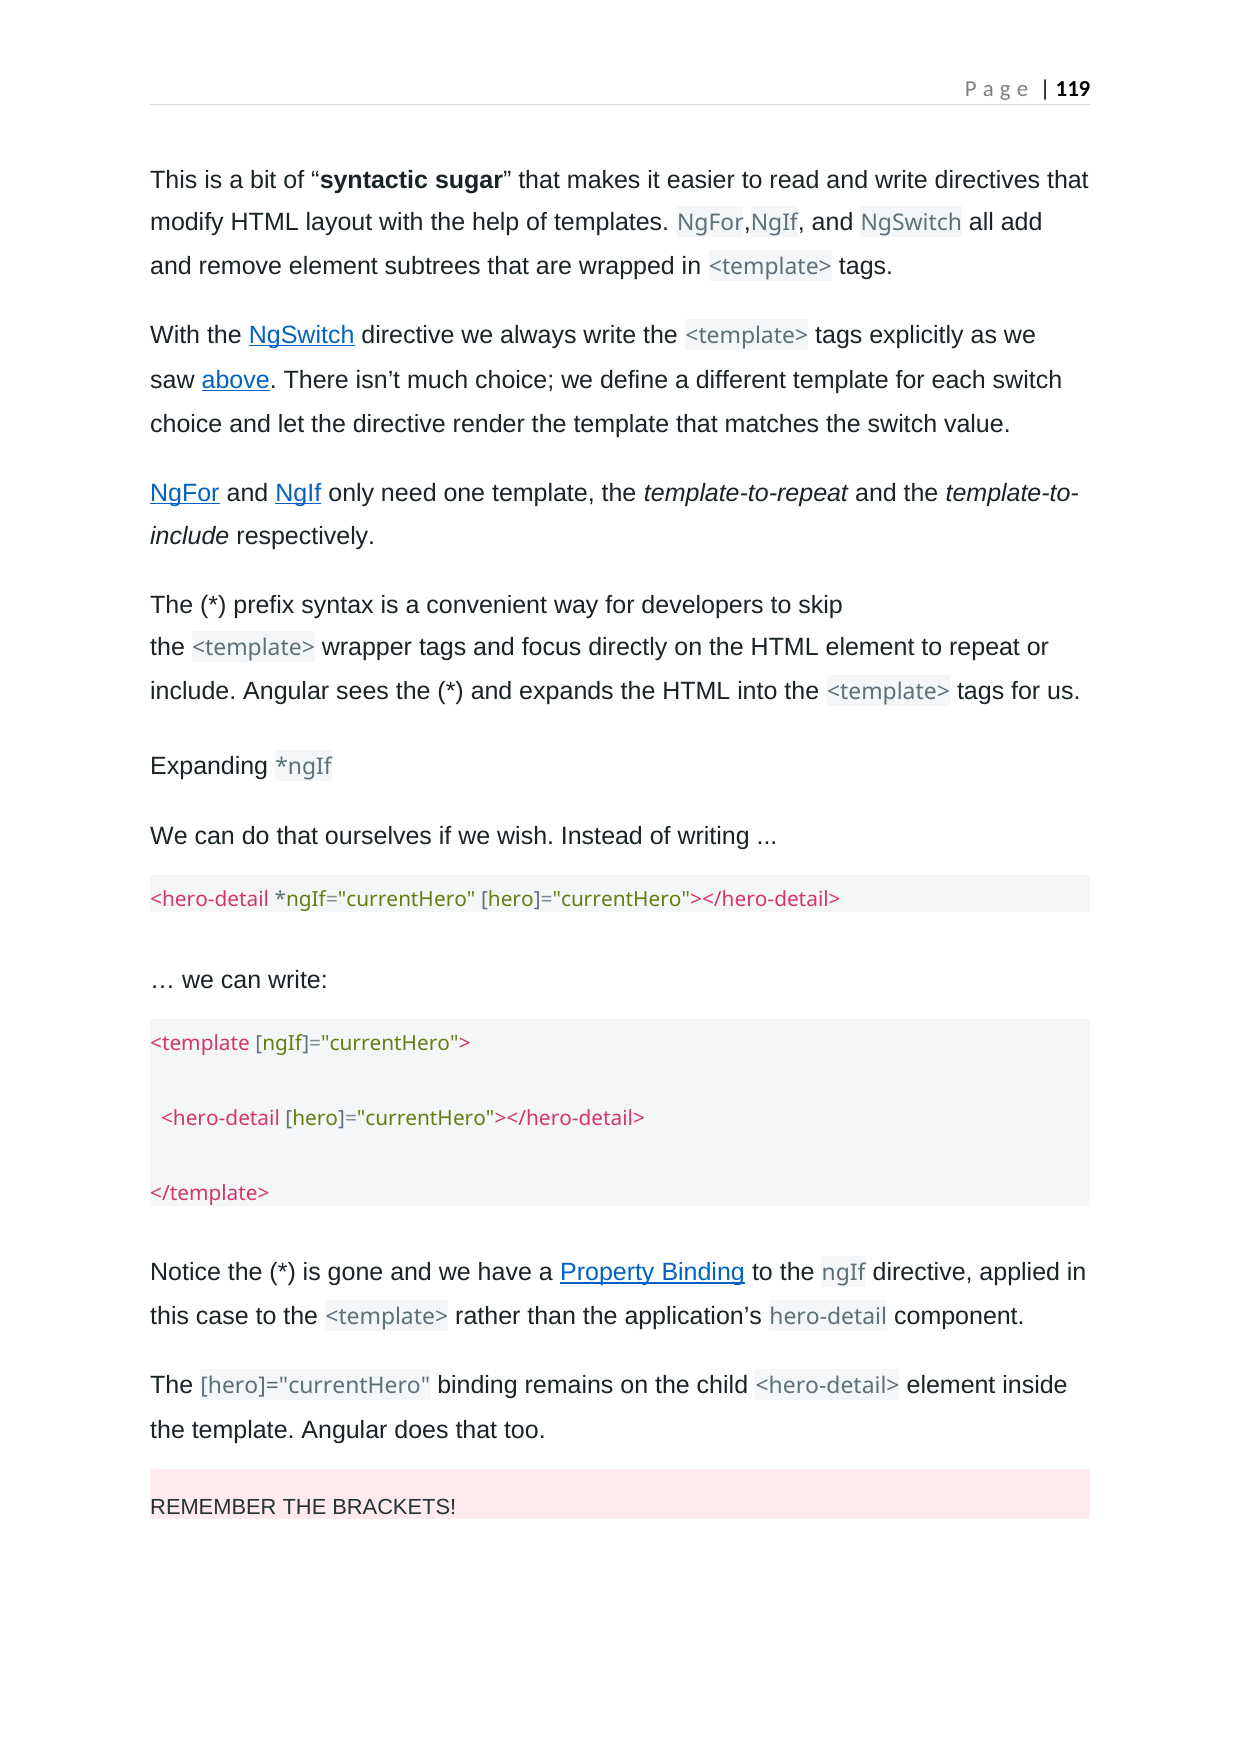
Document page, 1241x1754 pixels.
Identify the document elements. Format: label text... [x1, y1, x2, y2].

text … we can write: [150, 950, 1090, 994]
text <hero-detail *ngIf="currentHero" [hero]="currentHero"></hero-detail> [150, 875, 1090, 912]
text The [hero]="currentHero" binding remains on the child <hero-detail> element inside the template. Angular does that too. [150, 1356, 1090, 1444]
text The (*) prefix syntax is a convenient way for developers to skip the <template> wrapper tags and focus directly on the HTML element to repeat or include. Angular sees the (*) and expands the HTML into the <template> tags for us. [150, 575, 1090, 706]
text <hero-detail [hero]="currentHero"></hero-detail> [150, 1094, 1090, 1131]
text NgFor and NgIf only need one template, the template-to-repeat and the template-to-include respectively. [150, 462, 1090, 550]
text With the NgSwitch directive we always write the <template> tags explicitly as we saw above. There isn’t much choice; we define a different template for each switch choice and let the directive render the template that matches the switch value. [150, 306, 1090, 437]
subtitle Expanding *ngIf [150, 731, 1090, 781]
text </template> [150, 1169, 1090, 1206]
text This is a bit of “syntactic sugar” that makes it easier to read and write directives that modify HTML layout with the help of templates. NgFor,NgIf, and NgSwitch all add and remove element subtrees that are wrapped in <template> tags. [150, 150, 1090, 281]
text Notice the (*) is gone and we have a Property Binding to the ngIf directive, applied in this case to the <template> rather than the application’s hero-detail component. [150, 1244, 1090, 1331]
text REMEMBER THE BRACKETS! [150, 1469, 1090, 1519]
text We can do that ourselves if we wish. Instead of writing ... [150, 806, 1090, 850]
text <template [ngIf]="currentHero"> [150, 1019, 1090, 1056]
